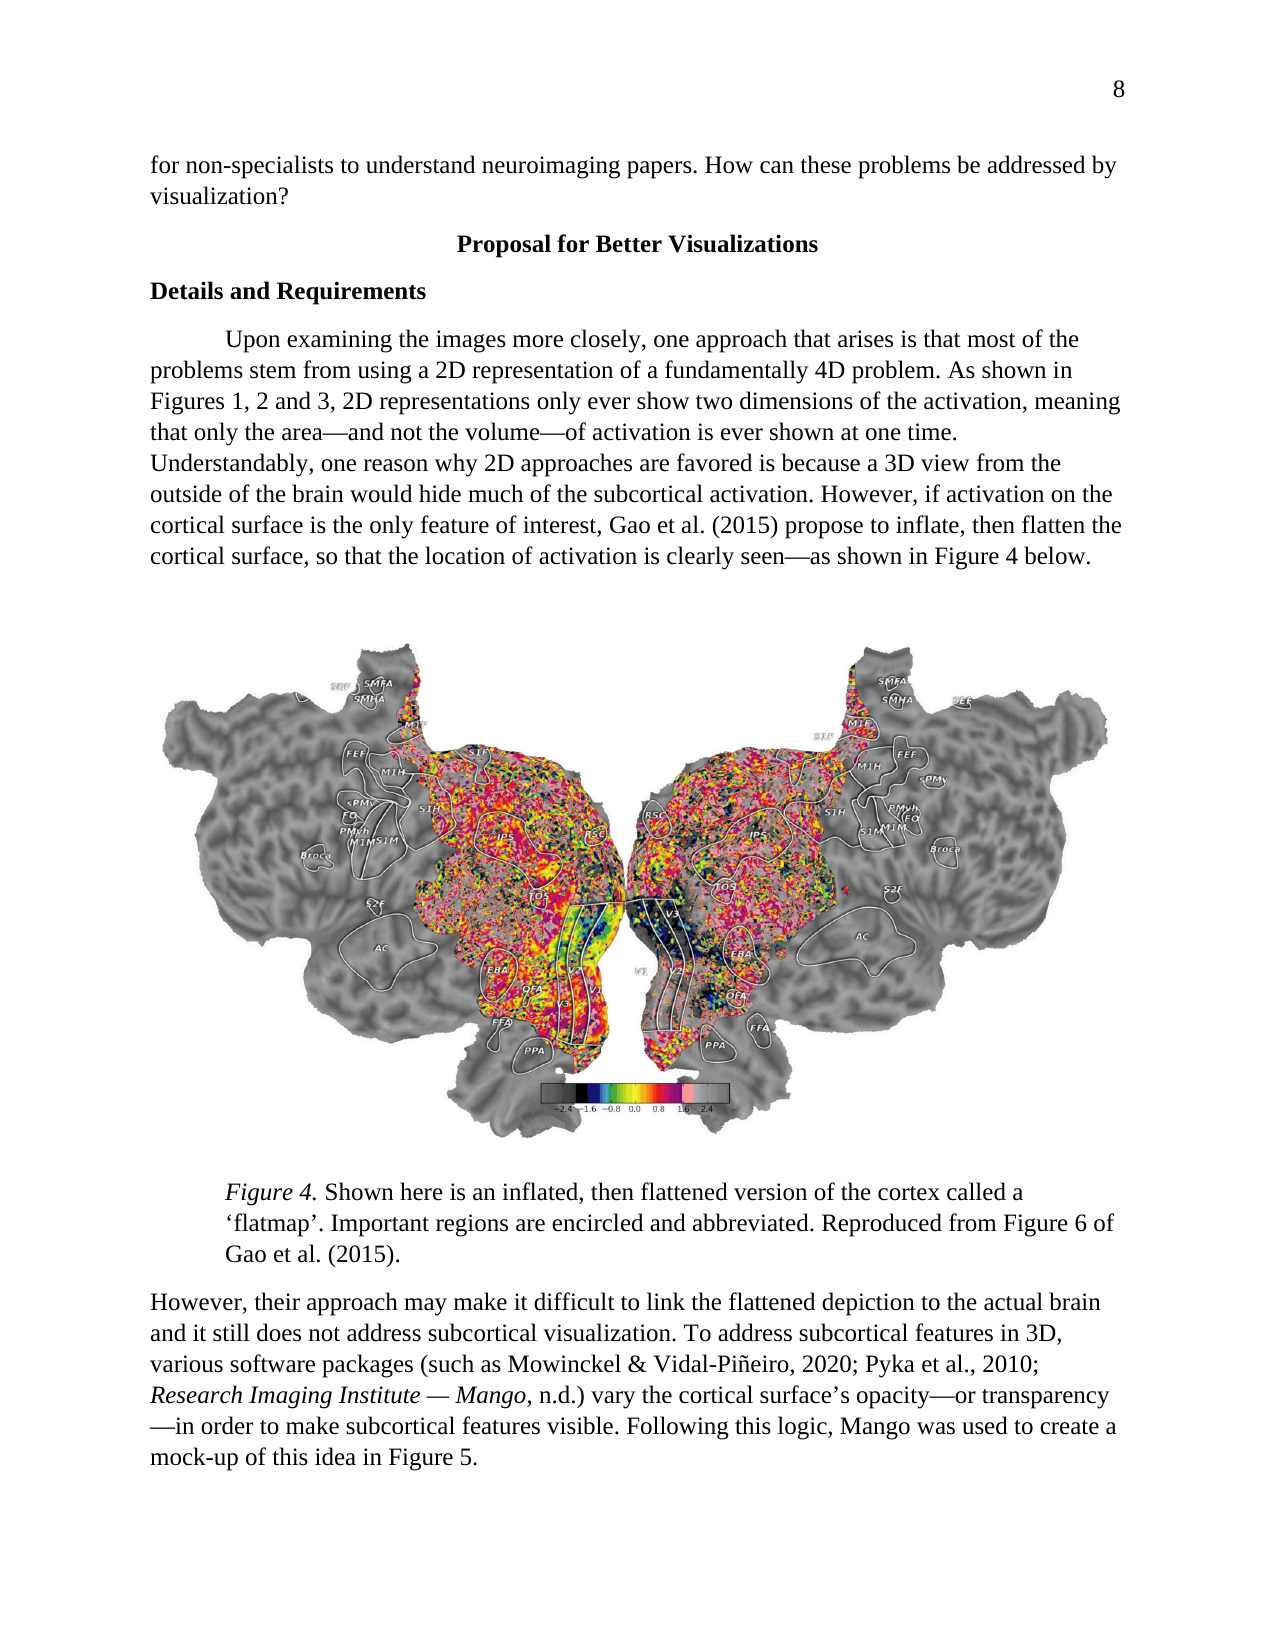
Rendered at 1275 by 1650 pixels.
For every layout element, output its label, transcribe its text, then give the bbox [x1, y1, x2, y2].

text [150, 150, 1125, 210]
text Figure 4. Shown here is an inflated, then flattened version of the cortex called a ‘flatmap’. Important regions are encircled and abbreviated. Reproduced from Figure 6 of Gao et al. (2015). [225, 1177, 1125, 1268]
text Details and Requirements [150, 276, 1125, 305]
picture [150, 636, 1125, 1159]
text However, their approach may make it difficult to link the flattened depiction to the actual brain and it still does not address subcortical visualization. To address subcortical features in 3D, various software packages (such as Mowinckel & Vidal-Piñeiro, 2020; Pyka et al., 2010; Research Imaging Institute — Mango, n.d.) vary the cortical surface’s opacity—or transparency—in order to make subcortical features visible. Following this logic, Mango was used to create a mock-up of this idea in Figure 5. [150, 1287, 1125, 1471]
text Upon examining the images more closely, one approach that arises is that most of the problems stem from using a 2D representation of a fundamentally 4D problem. As shown in Figures 1, 2 and 3, 2D representations only ever show two dimensions of the activation, meaning that only the area—and not the volume—of activation is ever shown at one time. Understandably, one reason why 2D approaches are favored is because a 3D view from the outside of the brain would hide much of the subcortical activation. However, if activation on the cortical surface is the only feature of interest, Gao et al. (2015) propose to inflate, then flatten the cortical surface, so that the location of activation is clearly seen—as shown in Figure 4 below. [150, 324, 1125, 570]
text Proposal for Better Visualizations [150, 229, 1125, 257]
